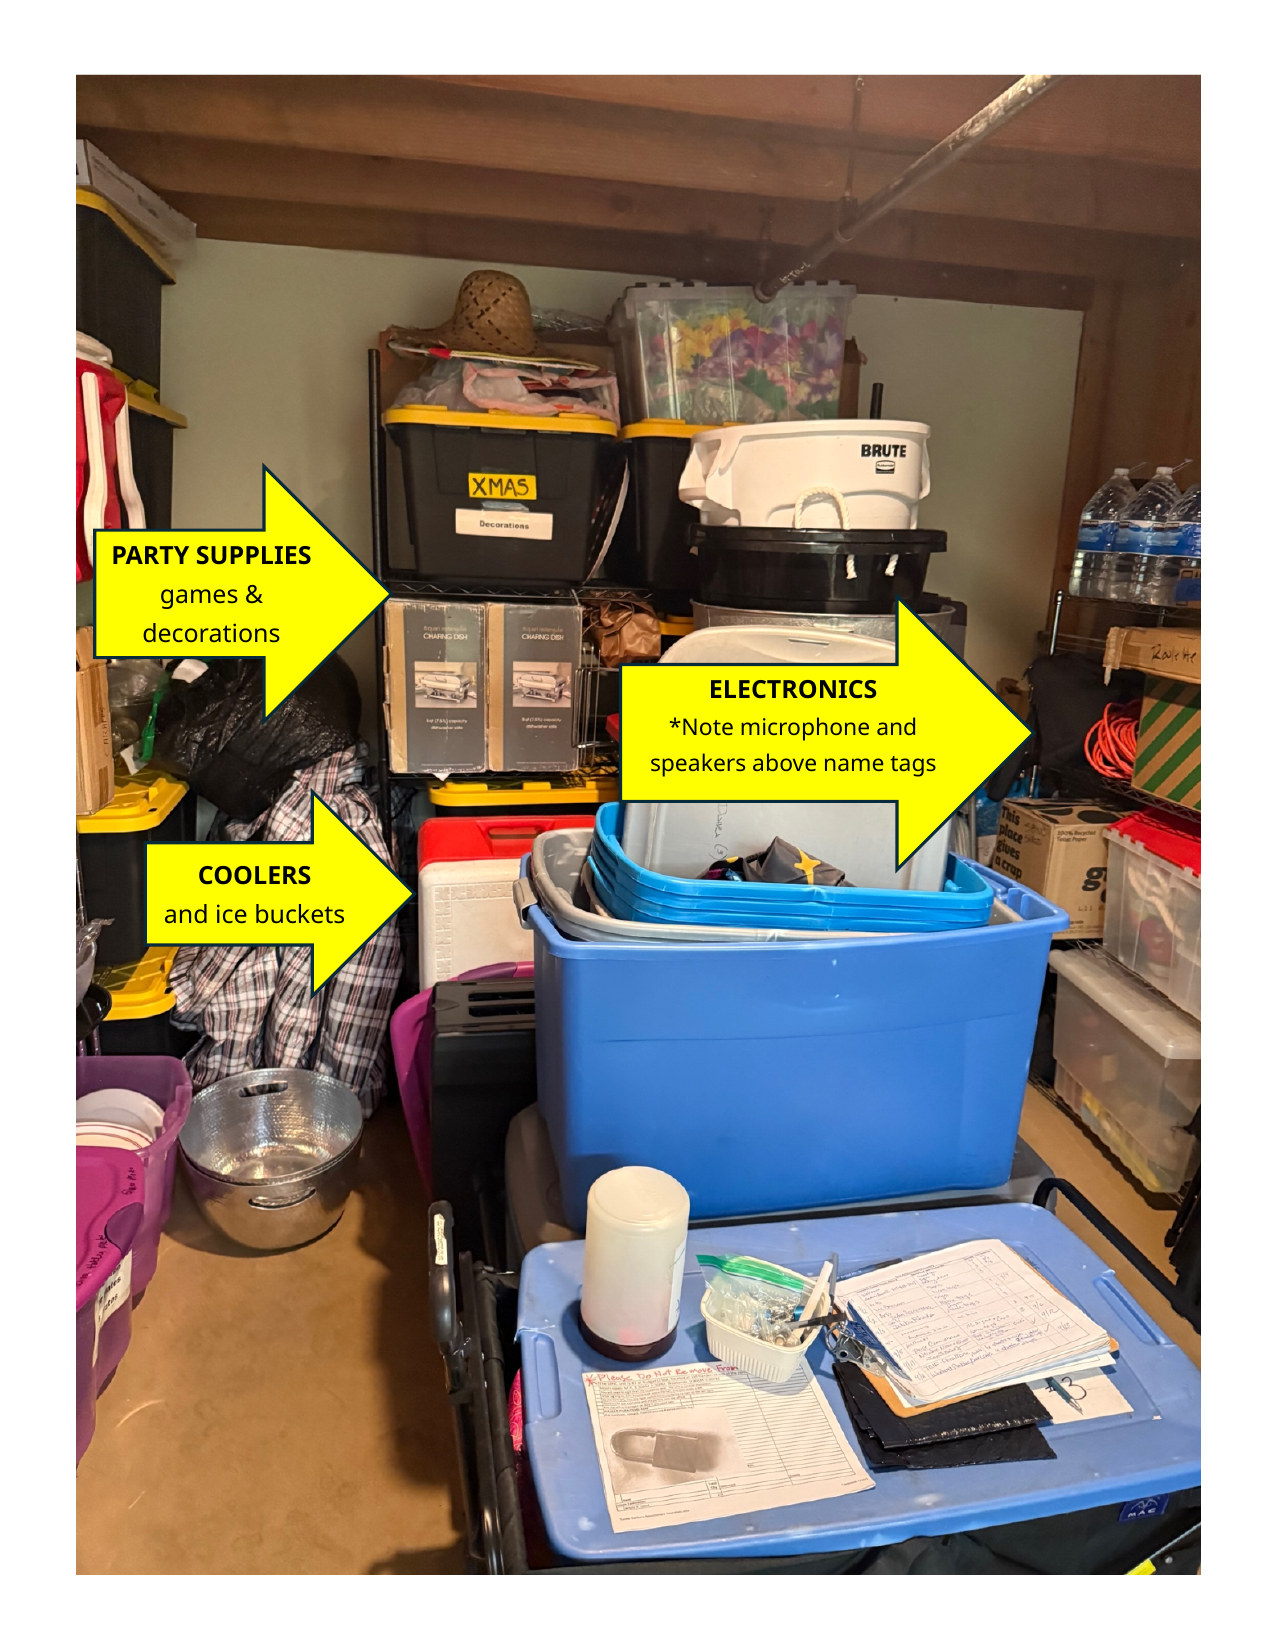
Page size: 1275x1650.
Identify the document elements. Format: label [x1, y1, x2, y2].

picture [77, 76, 1201, 1573]
